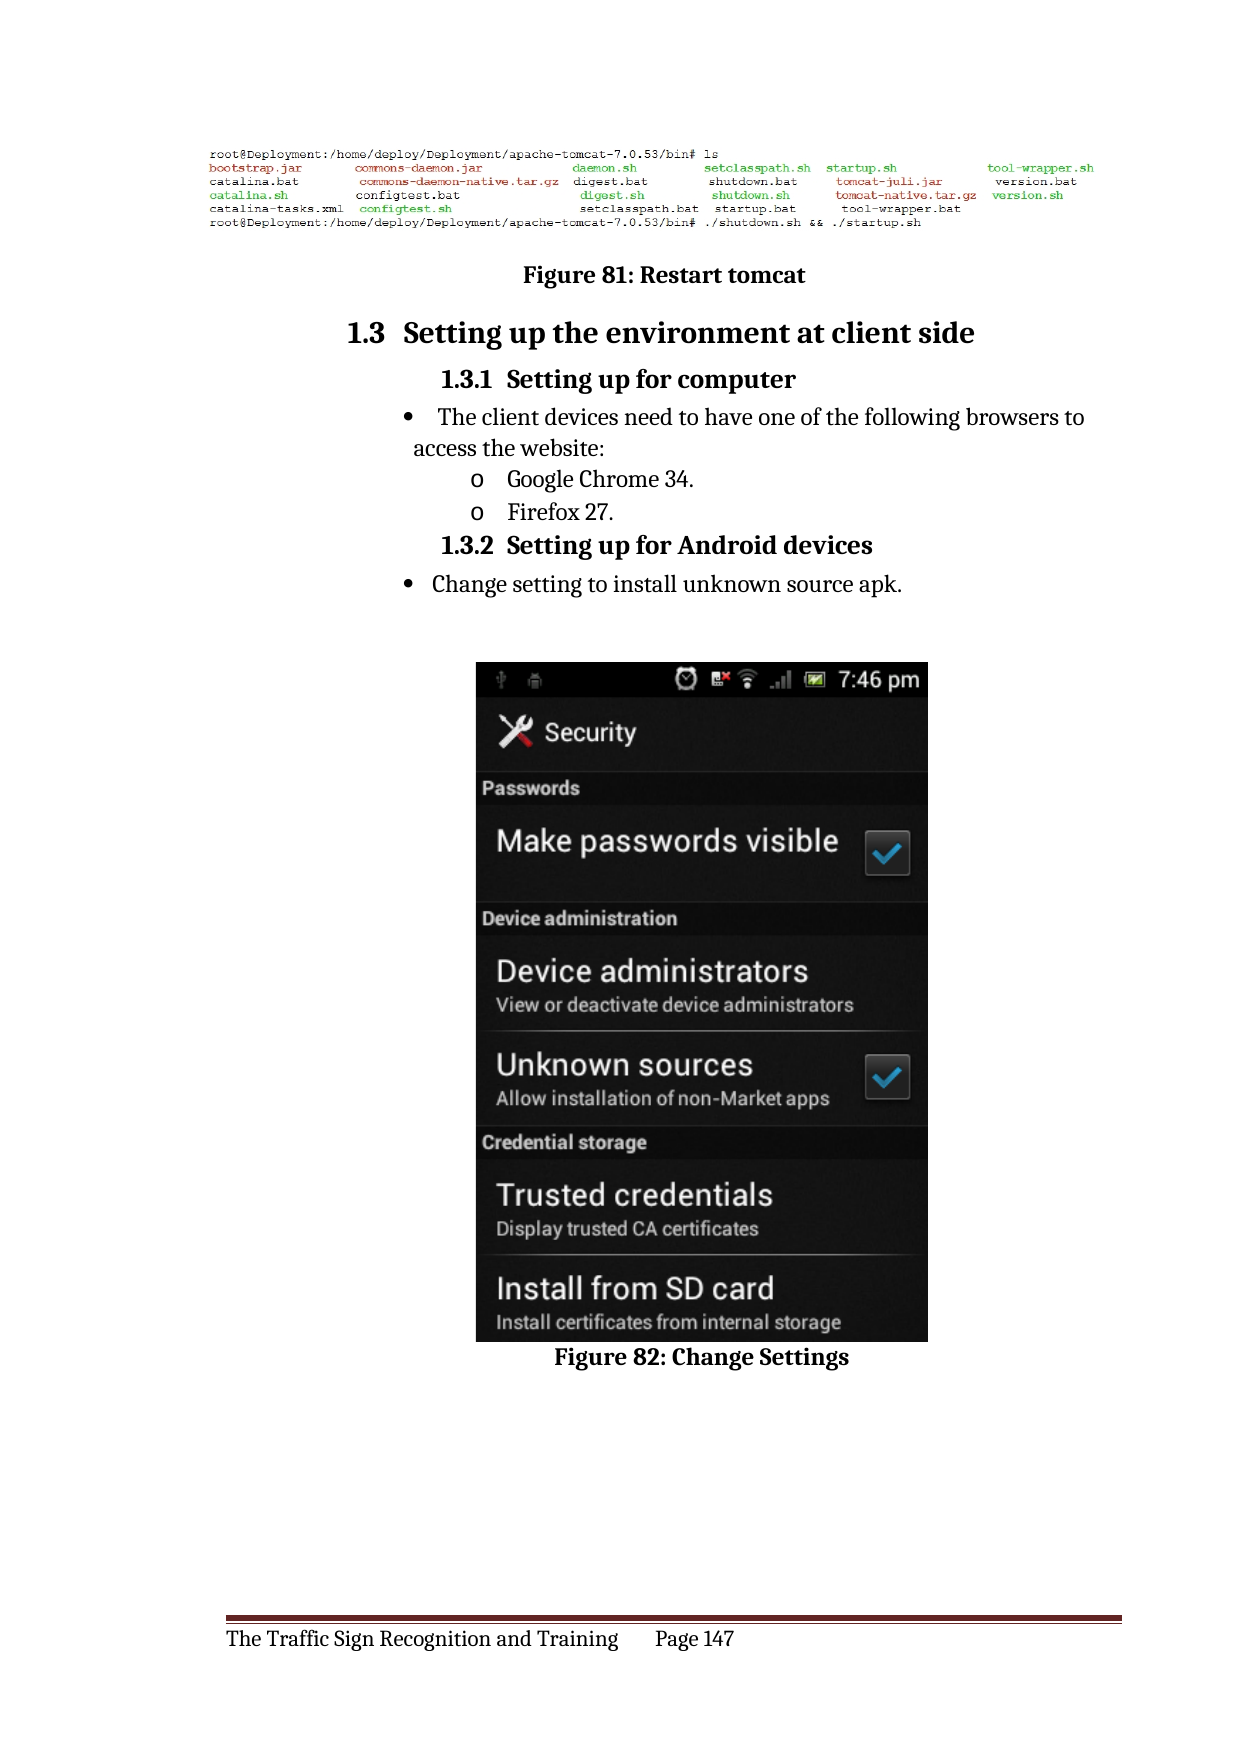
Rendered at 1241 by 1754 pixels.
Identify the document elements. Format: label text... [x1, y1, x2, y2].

list Firefox 27. [469, 498, 1122, 528]
subtitle Setting up the environment at client side [385, 315, 1122, 351]
picture [475, 662, 928, 1342]
list Change setting to install unknown source apk. [404, 569, 1122, 598]
subtitle Setting up for computer [441, 364, 1122, 395]
list Figure 82: Change Settings [282, 1343, 1122, 1372]
text Figure 81: Restart tomcat [207, 261, 1122, 290]
list The client devices need to have one of the following browsers to access the website: [404, 403, 1122, 463]
subtitle Setting up for Android devices [441, 530, 1122, 561]
picture [207, 147, 1122, 237]
list Google Chrome 34. [469, 465, 1122, 495]
